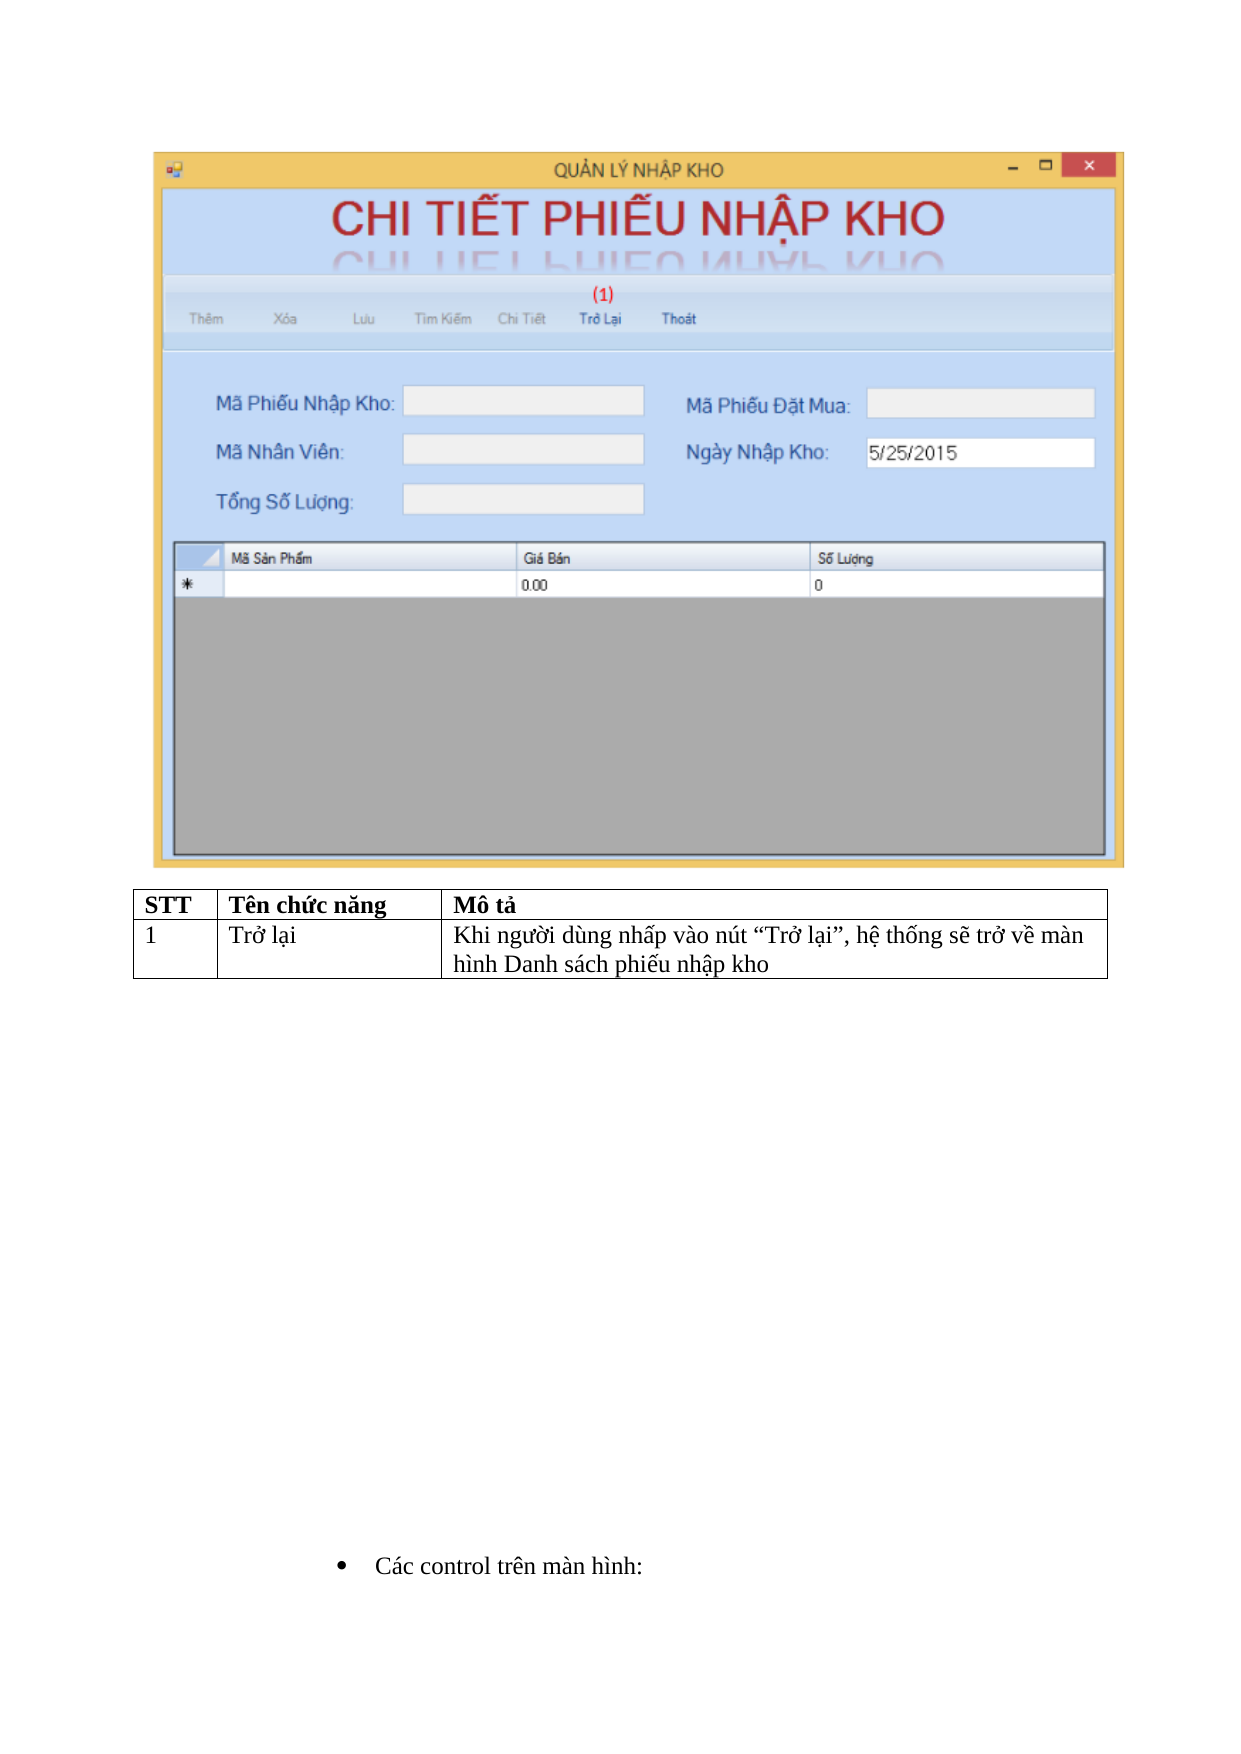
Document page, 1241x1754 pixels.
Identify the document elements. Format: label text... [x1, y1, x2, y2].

table_header Tên chức năng [218, 890, 441, 919]
table_cell Trở lại [218, 920, 441, 977]
table_header STT [134, 890, 217, 919]
table_cell 1 [134, 920, 217, 977]
table_header Mô tả [442, 890, 1107, 919]
table_cell Khi người dùng nhấp vào nút “Trở lại”, hệ thống sẽ trở về màn hình Danh sách phiếu nhập kho [442, 920, 1107, 977]
list Các control trên màn hình: [337, 1551, 1090, 1580]
